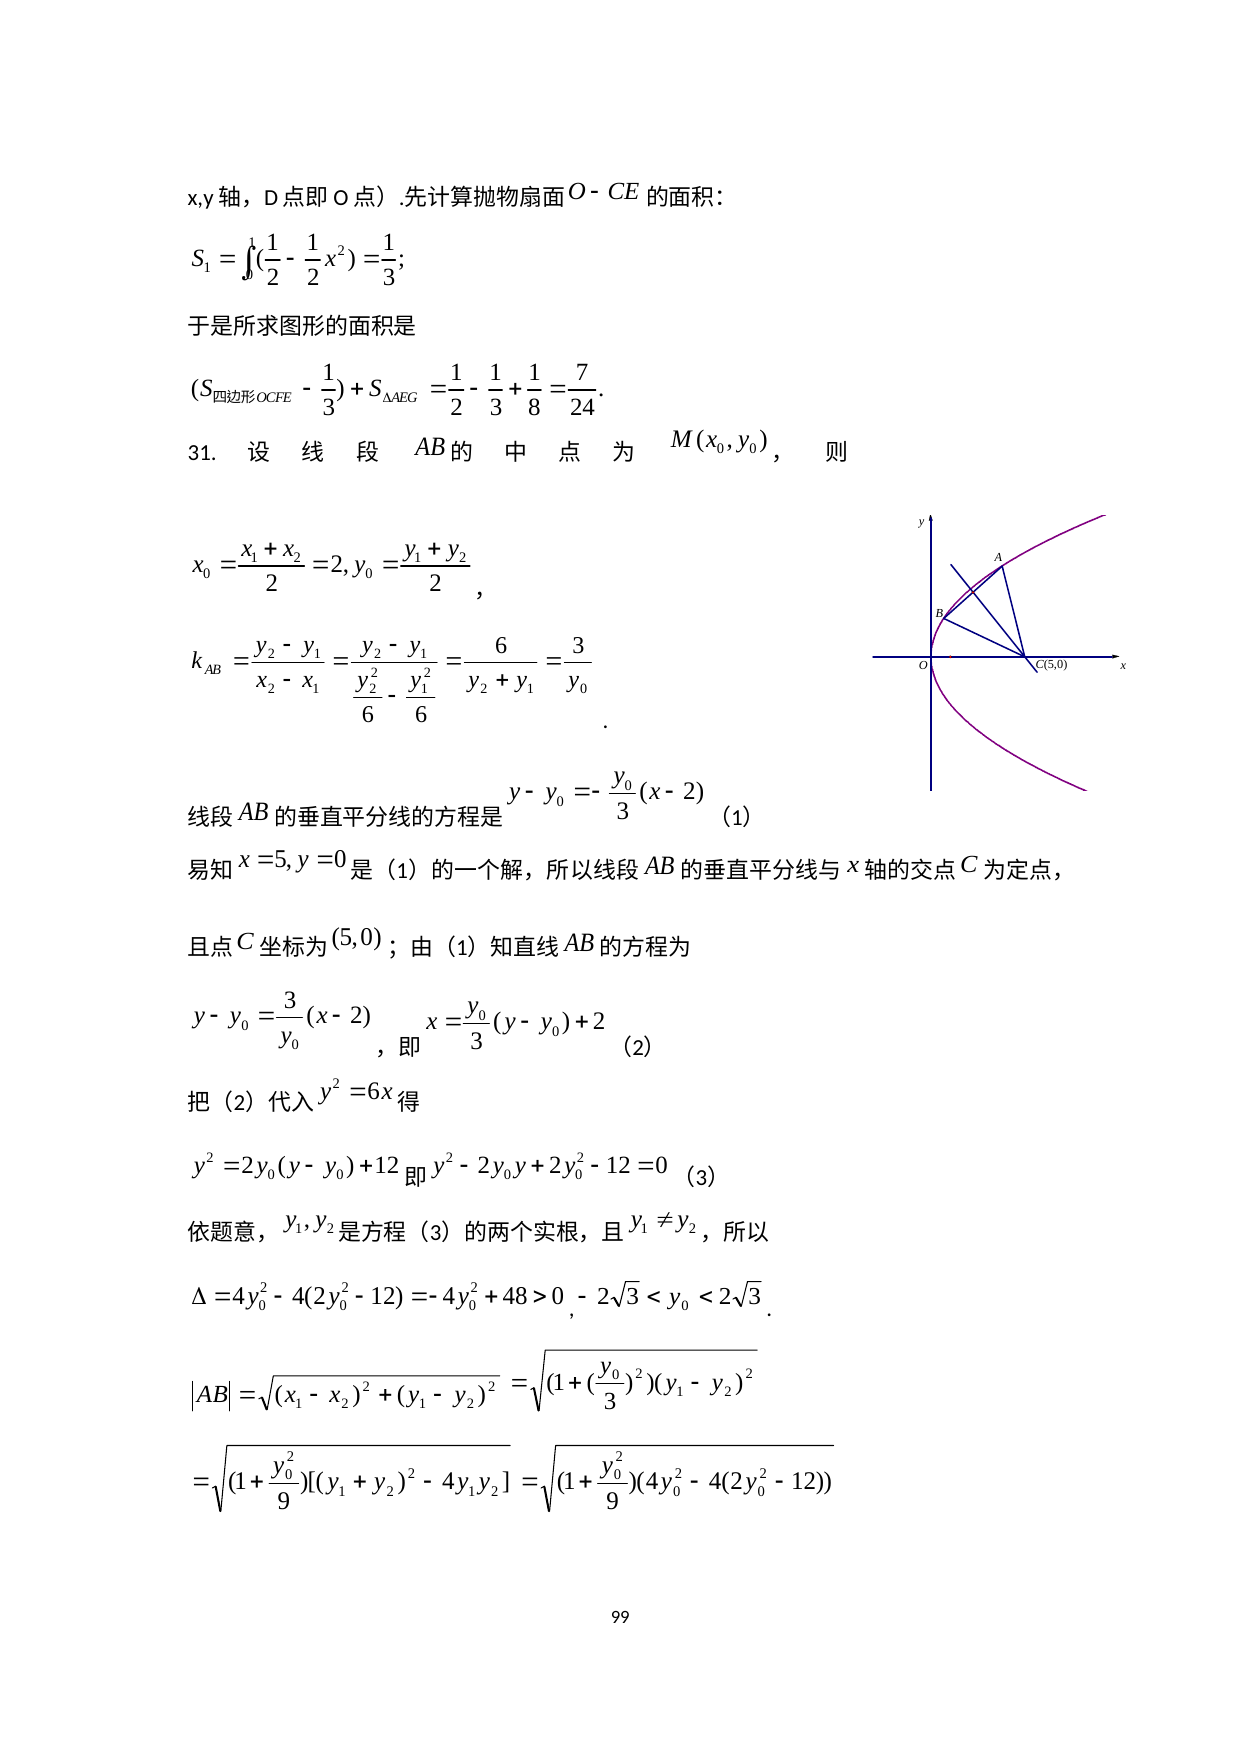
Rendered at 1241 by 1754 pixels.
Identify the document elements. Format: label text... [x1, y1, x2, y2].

text ,. [187, 1267, 1053, 1332]
text 易知是（1）的一个解，所以线段的垂直平分线与轴的交点为定点，且点坐标为；由（1）知直线的方程为 [187, 844, 1053, 974]
text 于是所求图形的面积是 [187, 292, 1053, 357]
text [187, 162, 1053, 227]
text 线段的垂直平分线的方程是（1） [187, 747, 1053, 844]
text ，即（2） [187, 974, 1053, 1072]
text 31.设线段的中点为，则， . [187, 422, 1053, 747]
text 依题意，是方程（3）的两个实根，且，所以 [187, 1202, 1053, 1267]
text 把（2）代入得 [187, 1072, 1053, 1137]
text 即（3） [187, 1137, 1053, 1202]
